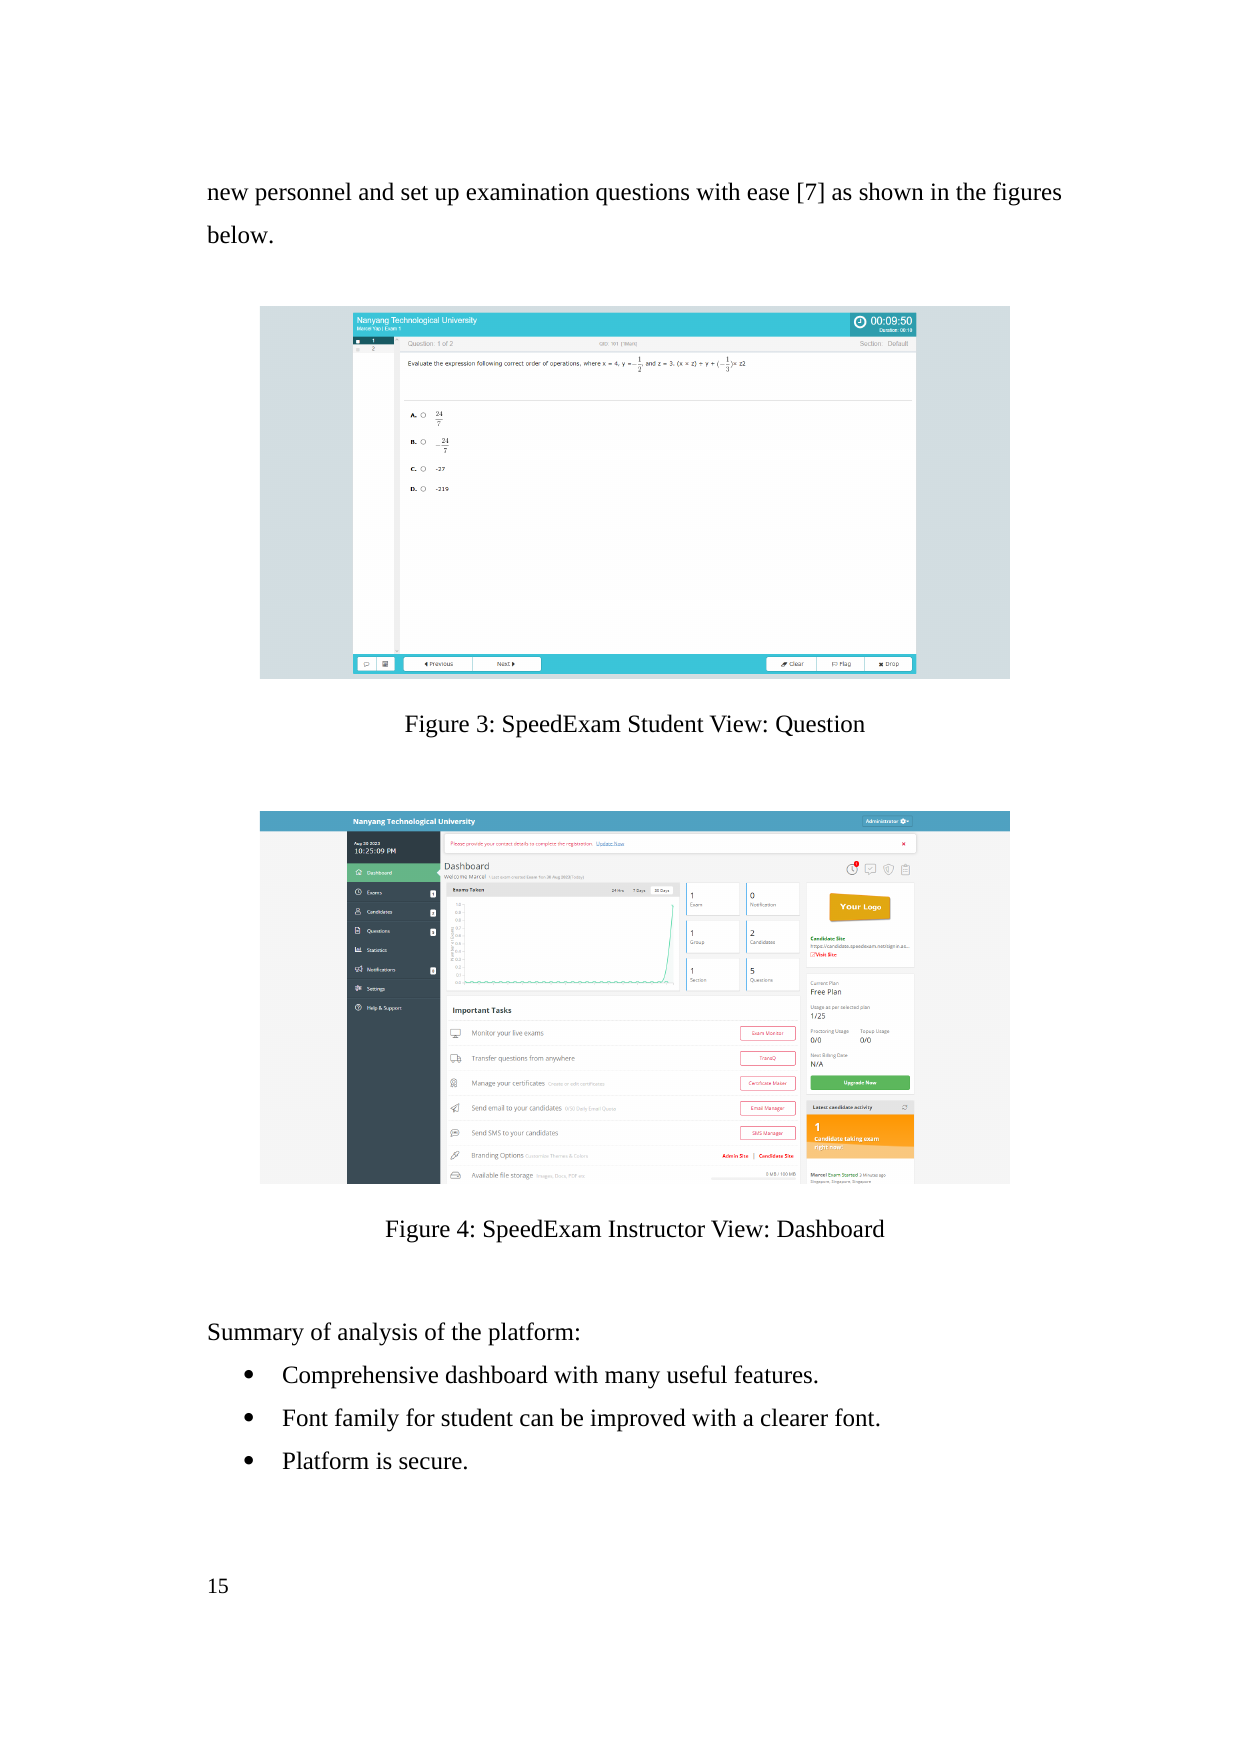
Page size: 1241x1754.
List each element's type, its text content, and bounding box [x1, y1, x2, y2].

text Summary of analysis of the platform: [207, 1317, 1063, 1345]
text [207, 177, 1063, 249]
text Figure 4: SpeedExam Instructor View: Dashboard [207, 1214, 1063, 1242]
list Comprehensive dashboard with many useful features. [244, 1360, 1063, 1388]
picture [259, 811, 1010, 1184]
text Figure 3: SpeedExam Student View: Question [207, 709, 1063, 737]
list Font family for student can be improved with a clearer font. [244, 1403, 1063, 1432]
list Platform is secure. [244, 1446, 1063, 1475]
picture [259, 306, 1010, 679]
